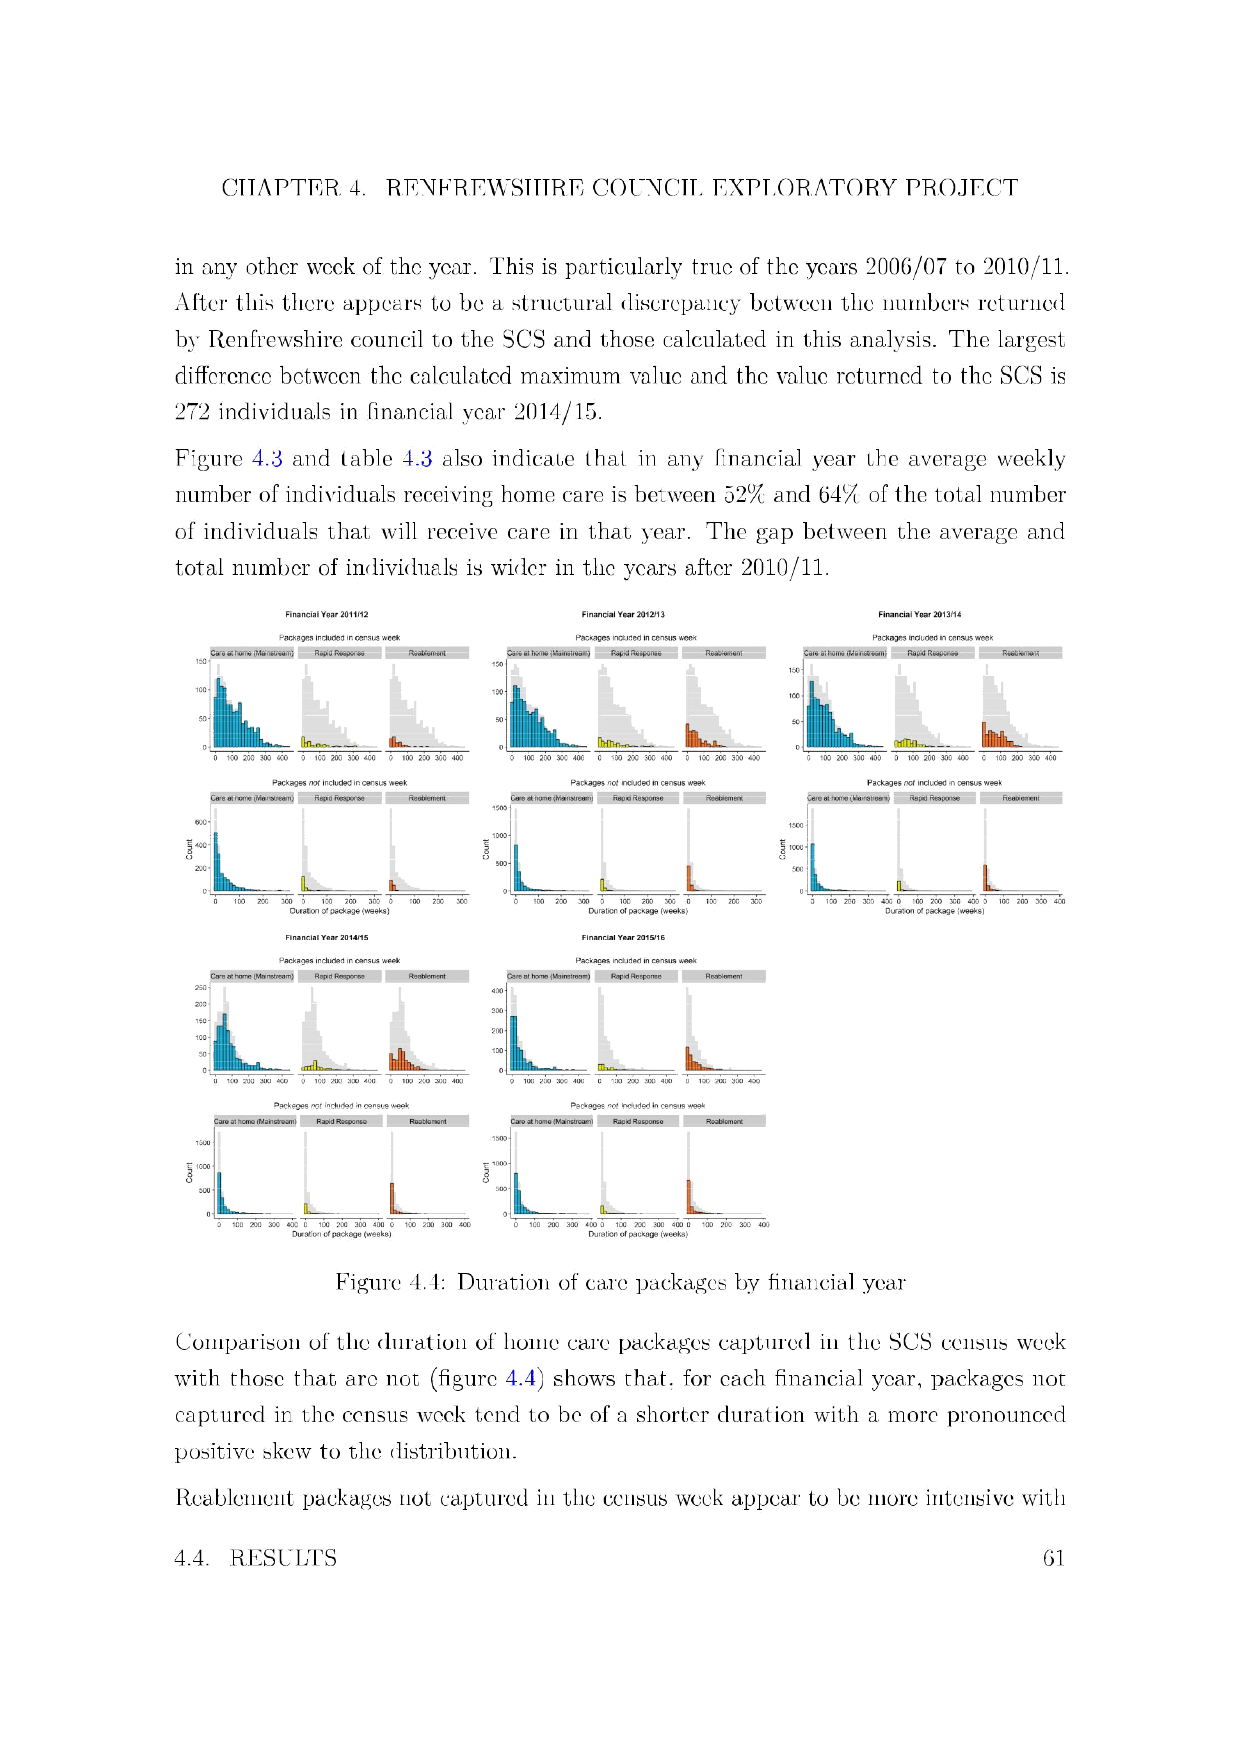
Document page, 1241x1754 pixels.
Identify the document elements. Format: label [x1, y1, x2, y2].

picture [173, 363, 1067, 386]
picture [172, 291, 1067, 317]
picture [173, 253, 1070, 282]
picture [173, 327, 1067, 354]
picture [221, 176, 1020, 198]
picture [173, 554, 829, 583]
picture [173, 519, 1067, 546]
picture [173, 481, 1068, 509]
picture [172, 607, 1068, 1568]
picture [173, 398, 603, 427]
picture [173, 446, 1068, 473]
